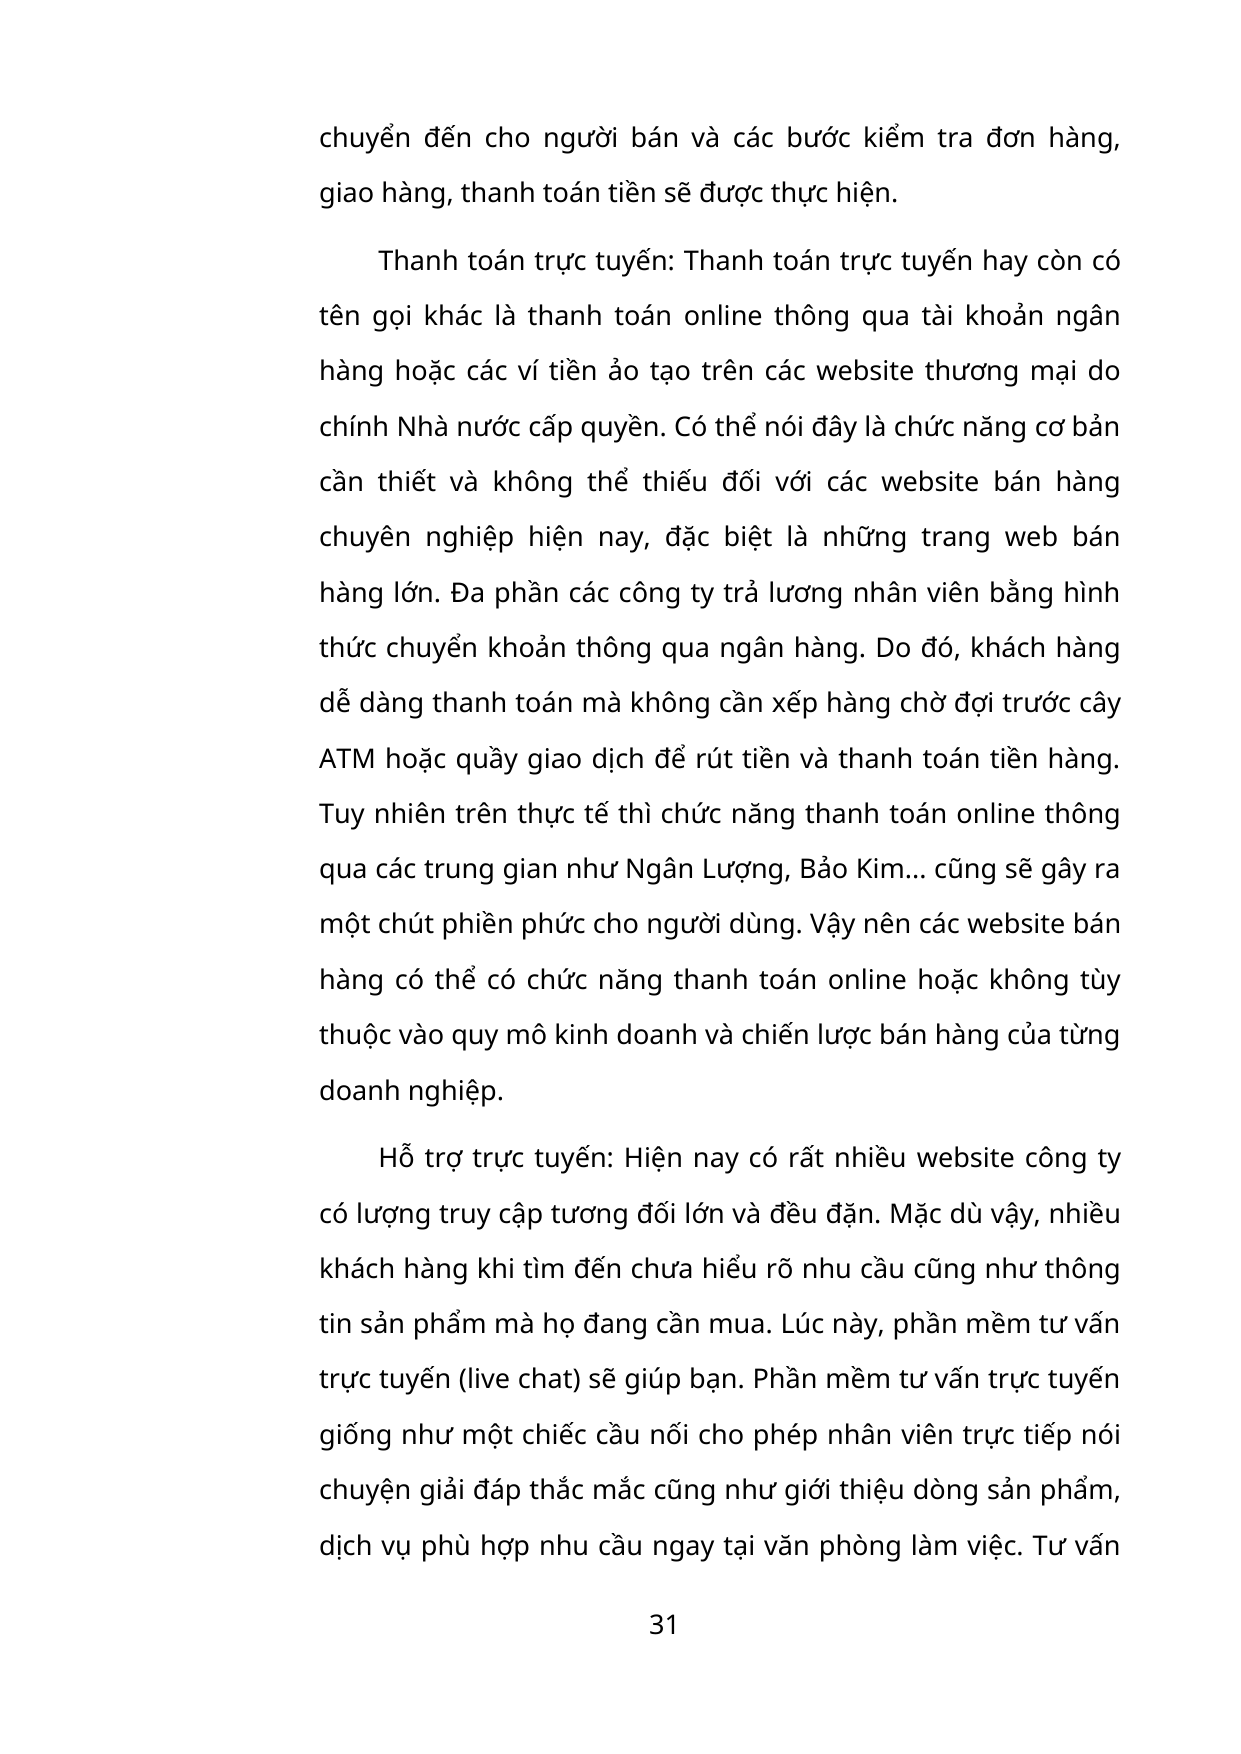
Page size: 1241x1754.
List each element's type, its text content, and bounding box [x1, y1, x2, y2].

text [319, 1139, 1122, 1563]
text Thanh toán trực tuyến: Thanh toán trực tuyến hay còn có tên gọi khác là thanh toán online thông qua tài khoản ngân hàng hoặc các ví tiền ảo tạo trên các website thương mại do chính Nhà nước cấp quyền. Có thể nói đây là chức năng cơ bản cần thiết và không thể thiếu đối với các website bán hàng chuyên nghiệp hiện nay, đặc biệt là những trang web bán hàng lớn. Đa phần các công ty trả lương nhân viên bằng hình thức chuyển khoản thông qua ngân hàng. Do đó, khách hàng dễ dàng thanh toán mà không cần xếp hàng chờ đợi trước cây ATM hoặc quầy giao dịch để rút tiền và thanh toán tiền hàng. Tuy nhiên trên thực tế thì chức năng thanh toán online thông qua các trung gian như Ngân Lượng, Bảo Kim... cũng sẽ gây ra một chút phiền phức cho người dùng. Vậy nên các website bán hàng có thể có chức năng thanh toán online hoặc không tùy thuộc vào quy mô kinh doanh và chiến lược bán hàng của từng doanh nghiệp. [319, 241, 1122, 1108]
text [319, 118, 1122, 210]
